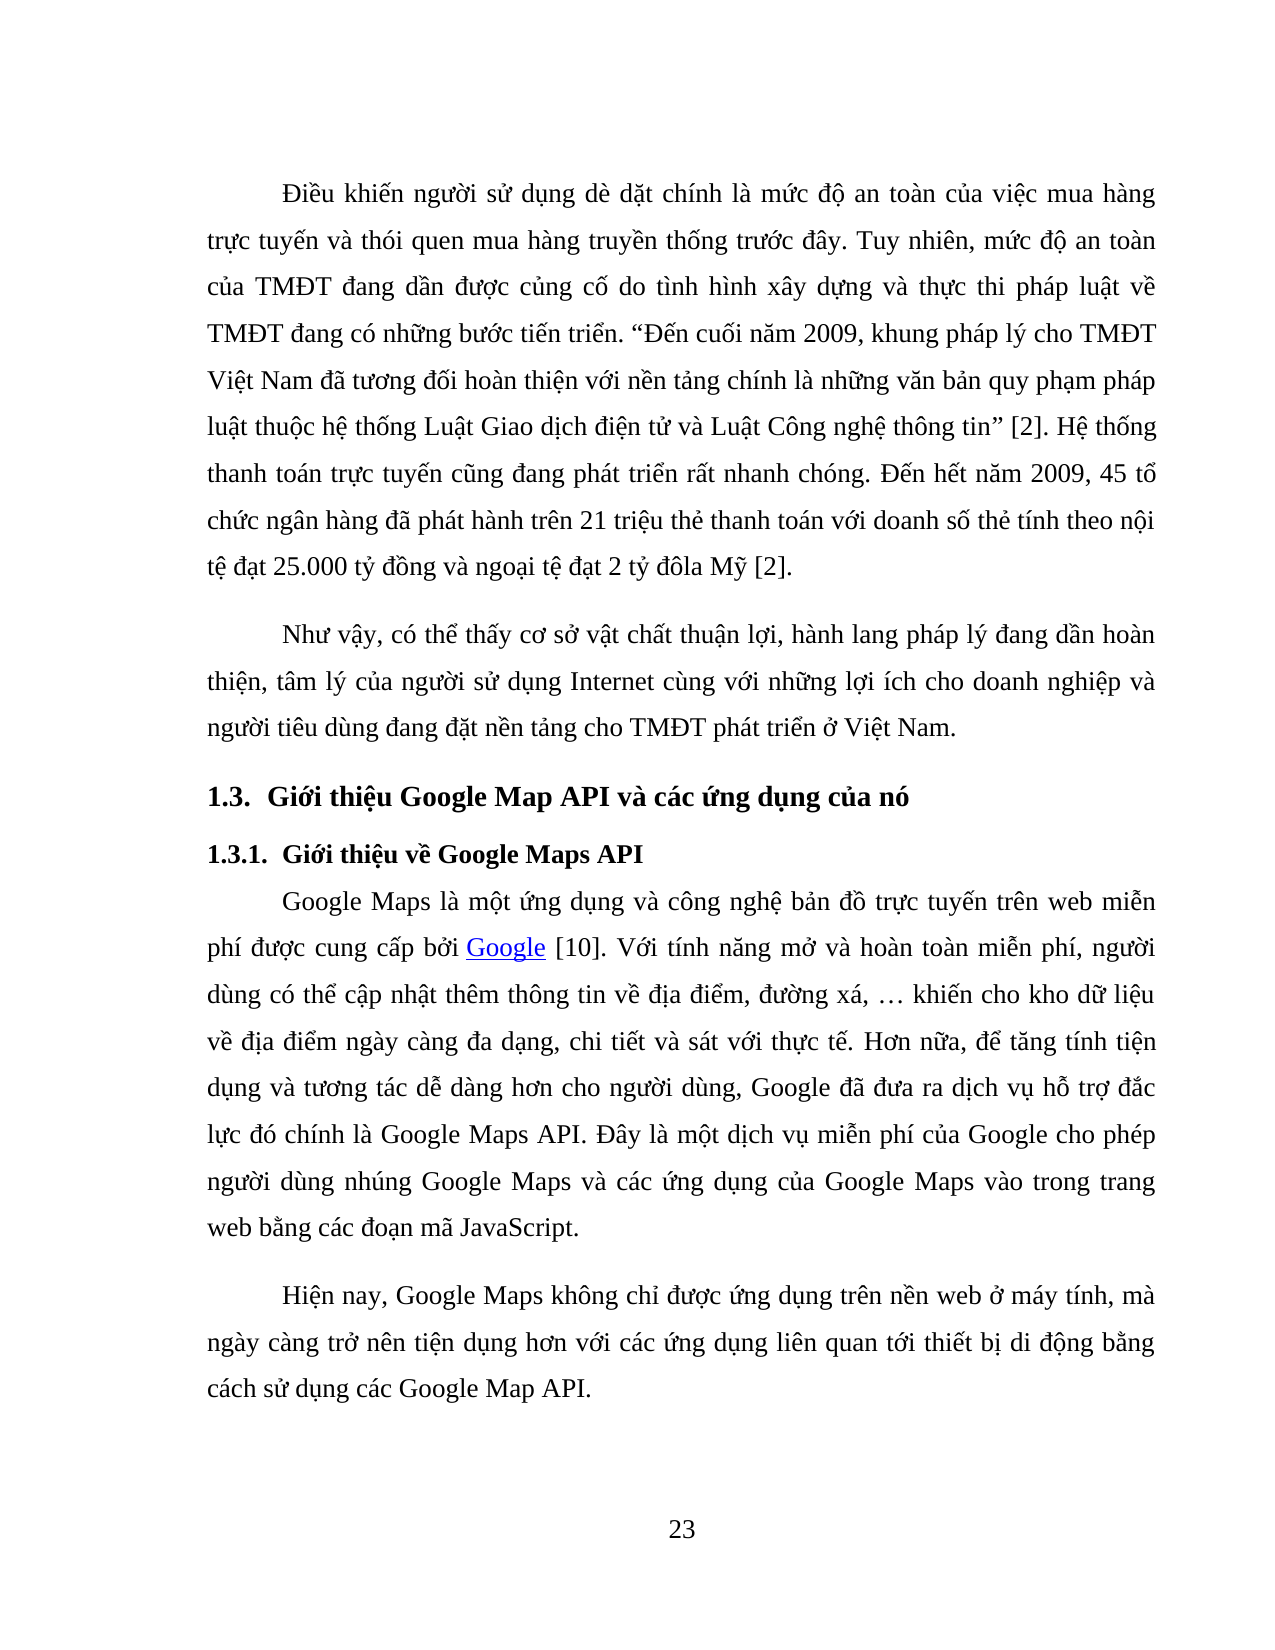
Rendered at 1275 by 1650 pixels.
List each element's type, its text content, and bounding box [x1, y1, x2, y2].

text Như vậy, có thể thấy cơ sở vật chất thuận lợi, hành lang pháp lý đang dần hoàn thiện, tâm lý của người sử dụng Internet cùng với những lợi ích cho doanh nghiệp và người tiêu dùng đang đặt nền tảng cho TMĐT phát triển ở Việt Nam. [207, 618, 1157, 742]
text Google Maps là một ứng dụng và công nghệ bản đồ trực tuyến trên web miễn phí được cung cấp bởi Google [10]. Với tính năng mở và hoàn toàn miễn phí, người dùng có thể cập nhật thêm thông tin về địa điểm, đường xá, … khiến cho kho dữ liệu về địa điểm ngày càng đa dạng, chi tiết và sát với thực tế. Hơn nữa, để tăng tính tiện dụng và tương tác dễ dàng hơn cho người dùng, Google đã đưa ra dịch vụ hỗ trợ đắc lực đó chính là Google Maps API. Đây là một dịch vụ miễn phí của Google cho phép người dùng nhúng Google Maps và các ứng dụng của Google Maps vào trong trang web bằng các đoạn mã JavaScript. [207, 885, 1157, 1243]
text Hiện nay, Google Maps không chỉ được ứng dụng trên nền web ở máy tính, mà ngày càng trở nên tiện dụng hơn với các ứng dụng liên quan tới thiết bị di động bằng cách sử dụng các Google Map API. [207, 1279, 1157, 1403]
subtitle Giới thiệu về Google Maps API [207, 838, 1157, 869]
subtitle Giới thiệu Google Map API và các ứng dụng của nó [207, 779, 1157, 812]
text Điều khiến người sử dụng dè dặt chính là mức độ an toàn của việc mua hàng trực tuyến và thói quen mua hàng truyền thống trước đây. Tuy nhiên, mức độ an toàn của TMĐT đang dần được củng cố do tình hình xây dựng và thực thi pháp luật về TMĐT đang có những bước tiến triển. “Đến cuối năm 2009, khung pháp lý cho TMĐT Việt Nam đã tương đối hoàn thiện với nền tảng chính là những văn bản quy phạm pháp luật thuộc hệ thống Luật Giao dịch điện tử và Luật Công nghệ thông tin” [2]. Hệ thống thanh toán trực tuyến cũng đang phát triển rất nhanh chóng. Đến hết năm 2009, 45 tổ chức ngân hàng đã phát hành trên 21 triệu thẻ thanh toán với doanh số thẻ tính theo nội tệ đạt 25.000 tỷ đồng và ngoại tệ đạt 2 tỷ đôla Mỹ [2]. [207, 177, 1157, 582]
